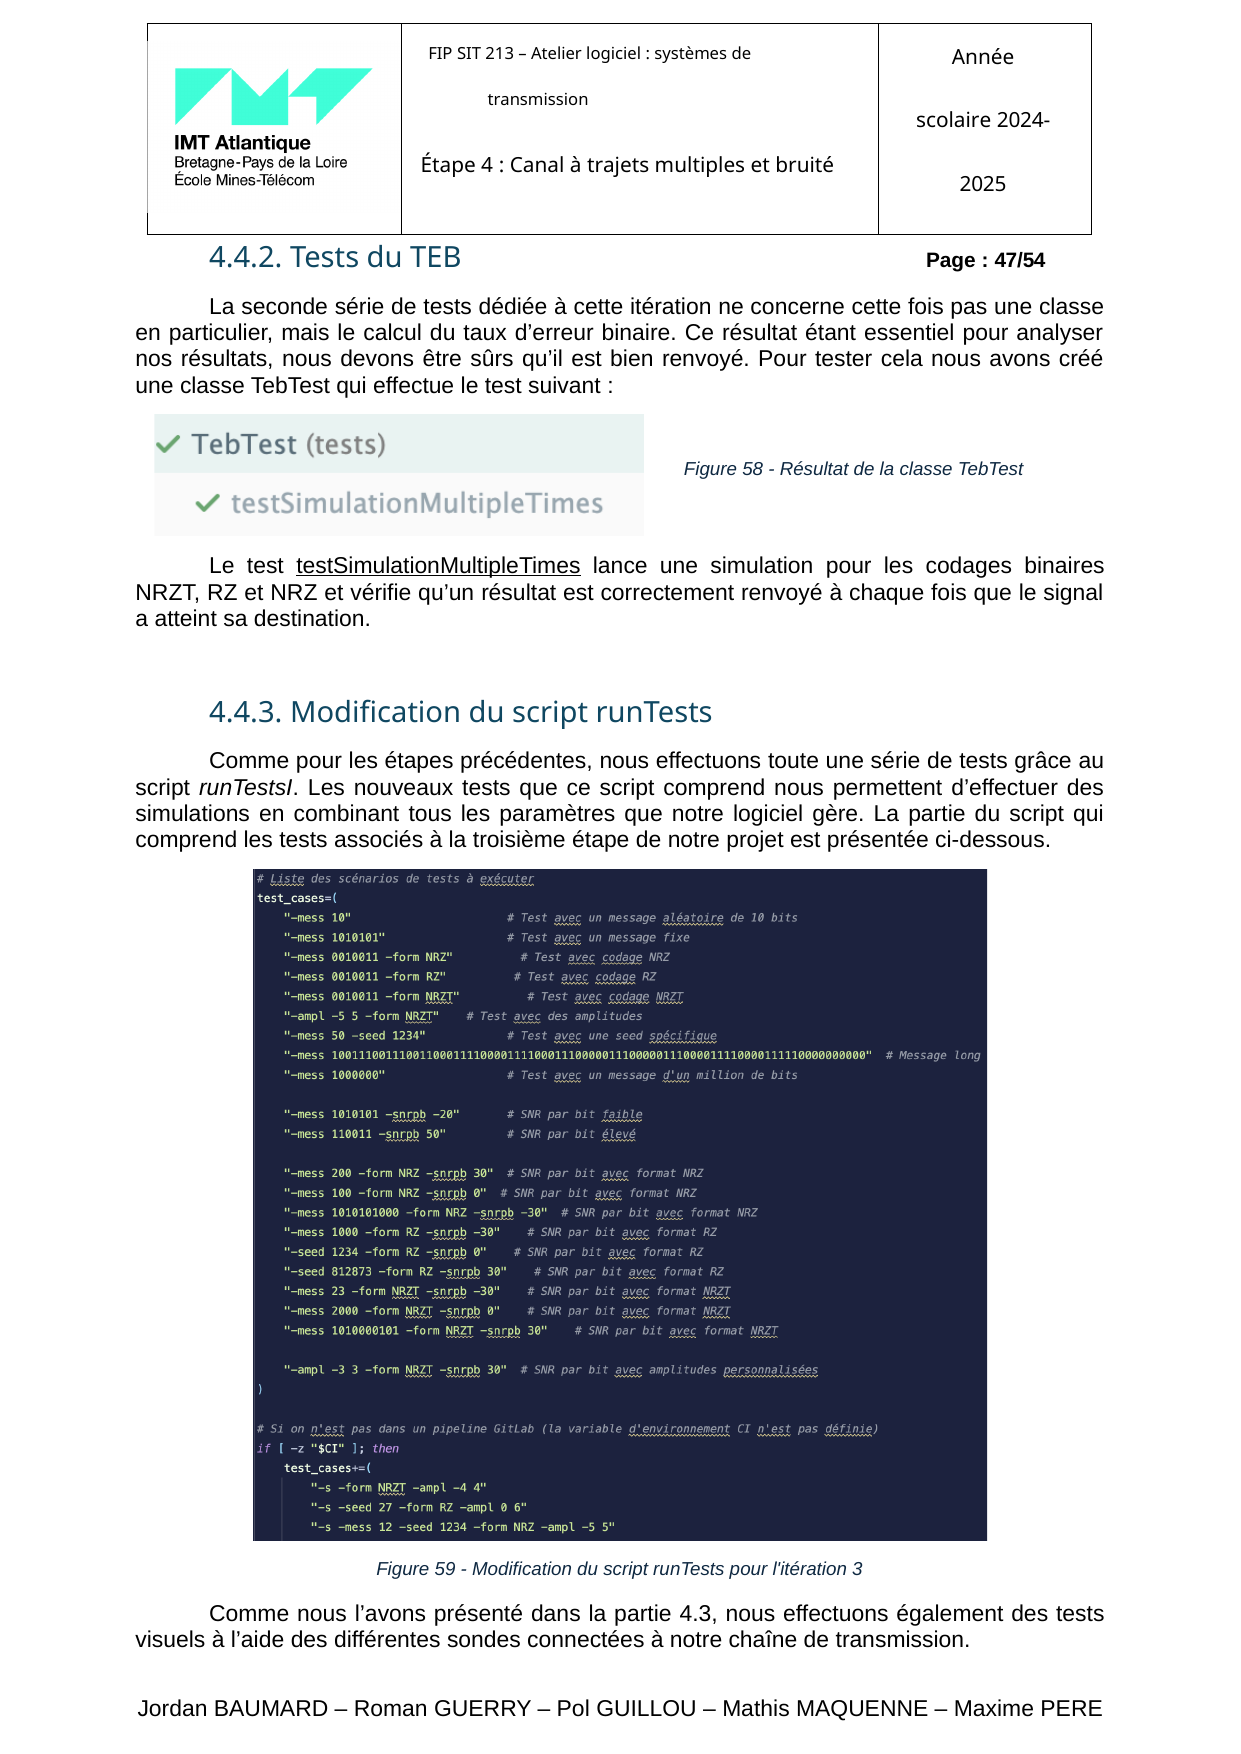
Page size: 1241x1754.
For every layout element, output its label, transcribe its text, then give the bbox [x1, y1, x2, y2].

text Comme pour les étapes précédentes, nous effectuons toute une série de tests grâce au script runTestsI. Les nouveaux tests que ce script comprend nous permettent d’effectuer des simulations en combinant tous les paramètres que notre logiciel gère. La partie du script qui comprend les tests associés à la troisième étape de notre projet est présentée ci-dessous. [135, 747, 1105, 853]
picture [154, 414, 644, 536]
picture [147, 41, 401, 213]
text Comme nous l’avons présenté dans la partie 4.3, nous effectuons également des tests visuels à l’aide des différentes sondes connectées à notre chaîne de transmission. [135, 1600, 1105, 1653]
picture [253, 869, 988, 1541]
text La seconde série de tests dédiée à cette itération ne concerne cette fois pas une classe en particulier, mais le calcul du taux d’erreur binaire. Ce résultat étant essentiel pour analyser nos résultats, nous devons être sûrs qu’il est bien renvoyé. Pour tester cela nous avons créé une classe TebTest qui effectue le test suivant : [135, 293, 1105, 398]
subtitle 4.4.2. Tests du TEB [135, 236, 1105, 276]
text Le test testSimulationMultipleTimes lance une simulation pour les codages binaires NRZT, RZ et NRZ et vérifie qu’un résultat est correctement renvoyé à chaque fois que le signal a atteint sa destination. [135, 552, 1105, 631]
subtitle 4.4.3. Modification du script runTests [135, 691, 1105, 731]
text Figure 59 - Modification du script runTests pour l'itération 3 [135, 1557, 1105, 1579]
